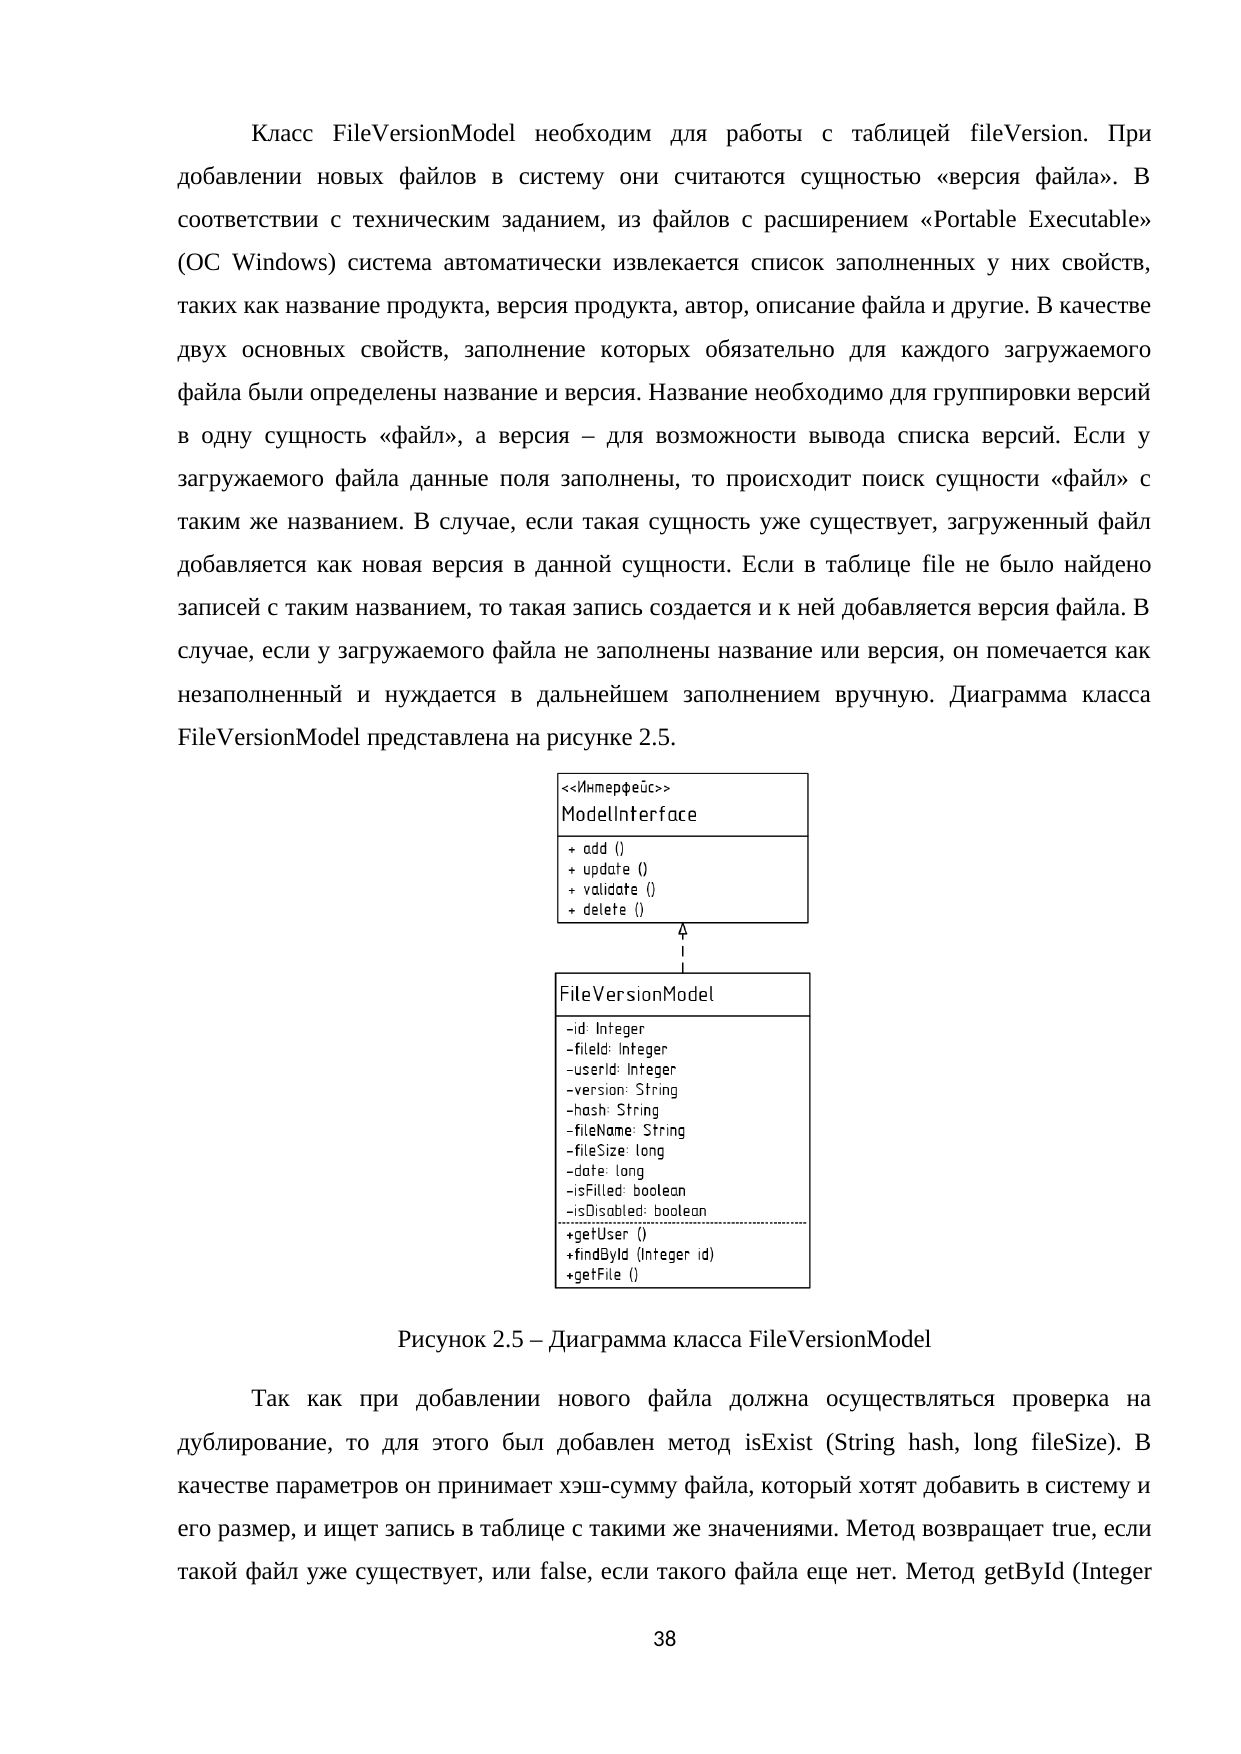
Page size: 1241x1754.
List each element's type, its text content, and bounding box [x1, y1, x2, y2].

text Рисунок 2.5 – Диаграмма класса FileVersionModel [177, 1324, 1152, 1352]
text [177, 1383, 1152, 1585]
picture [550, 765, 817, 1293]
text Класс FileVersionModel необходим для работы с таблицей fileVersion. При добавлении новых файлов в систему они считаются сущностью «версия файла». В соответствии с техническим заданием, из файлов с расширением «Portable Executable» (ОС Windows) система автоматически извлекается список заполненных у них свойств, таких как название продукта, версия продукта, автор, описание файла и другие. В качестве двух основных свойств, заполнение которых обязательно для каждого загружаемого файла были определены название и версия. Название необходимо для группировки версий в одну сущность «файл», а версия – для возможности вывода списка версий. Если у загружаемого файла данные поля заполнены, то происходит поиск сущности «файл» с таким же названием. В случае, если такая сущность уже существует, загруженный файл добавляется как новая версия в данной сущности. Если в таблице file не было найдено записей с таким названием, то такая запись создается и к ней добавляется версия файла. В случае, если у загружаемого файла не заполнены название или версия, он помечается как незаполненный и нуждается в дальнейшем заполнением вручную. Диаграмма класса FileVersionModel представлена на рисунке 2.5. [177, 118, 1152, 751]
